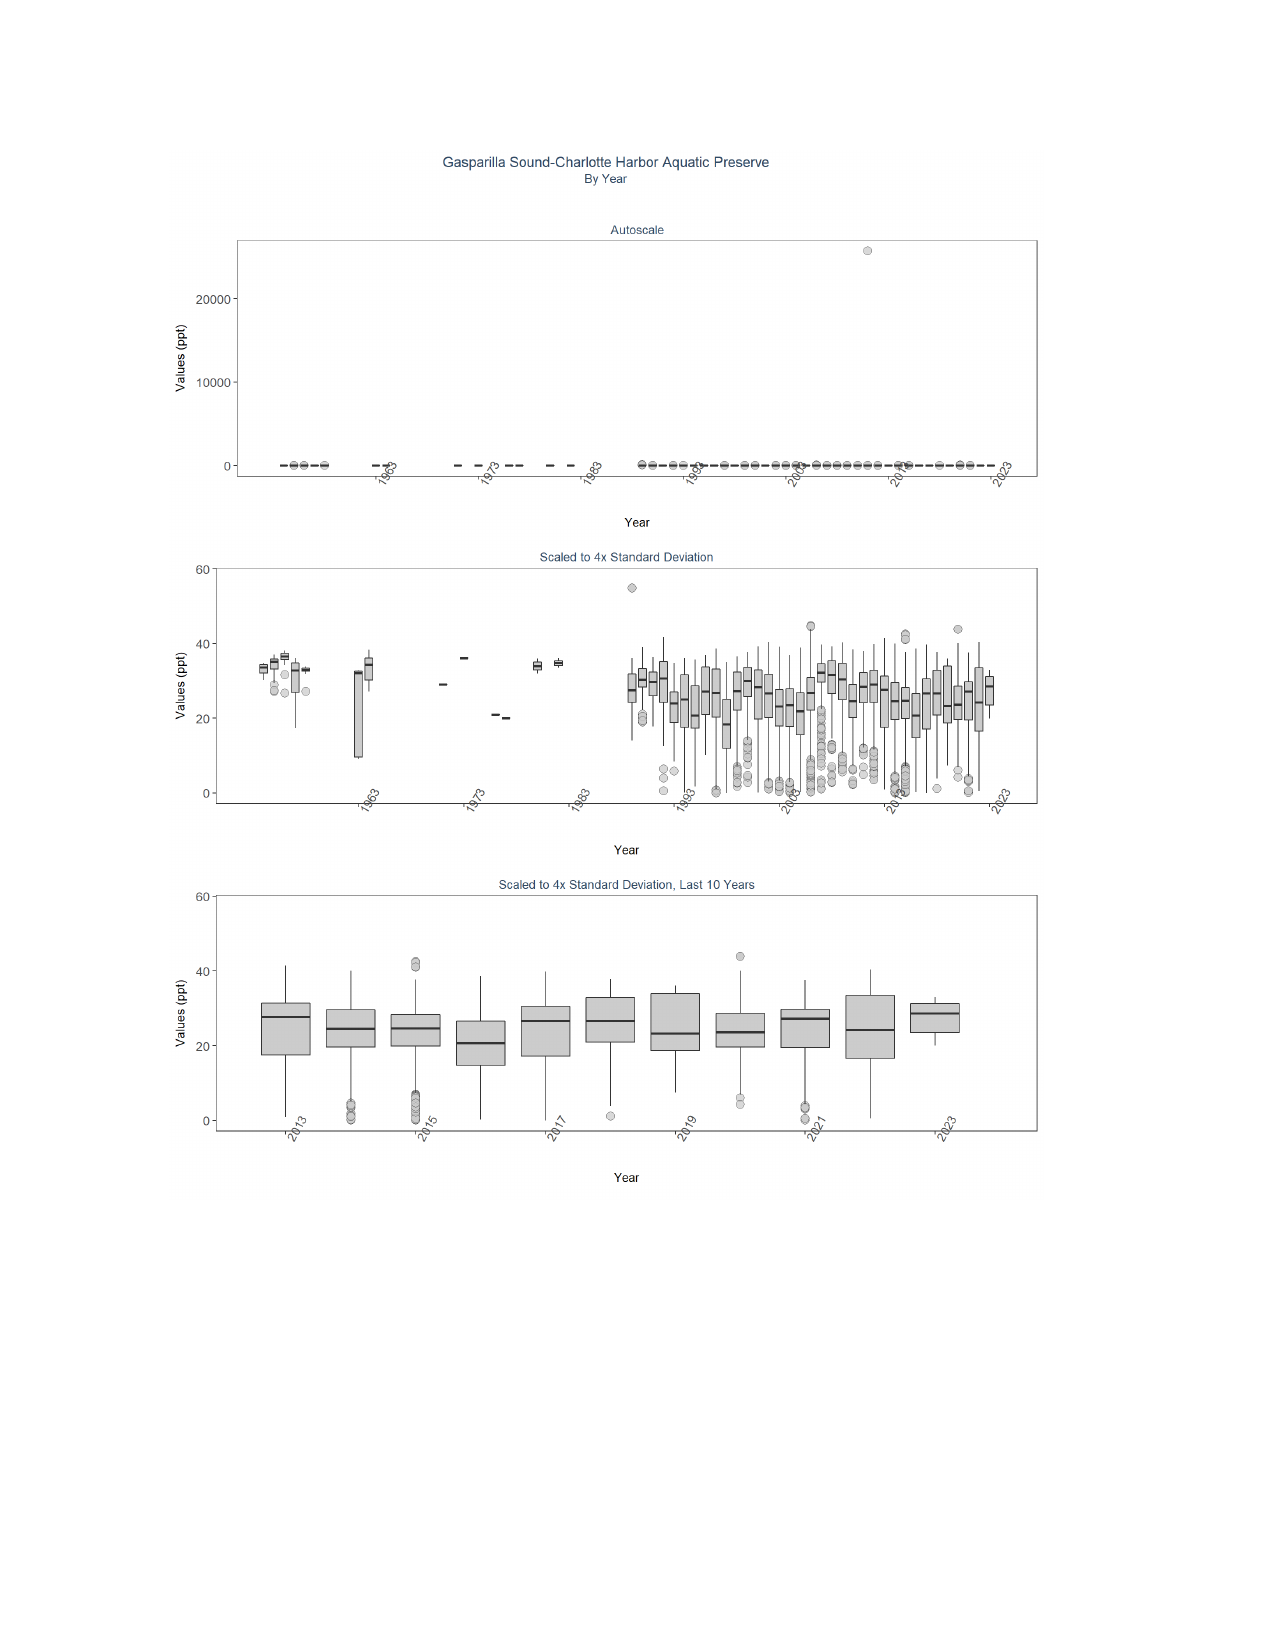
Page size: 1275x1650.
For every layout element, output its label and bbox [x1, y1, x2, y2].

picture [168, 150, 1044, 1200]
